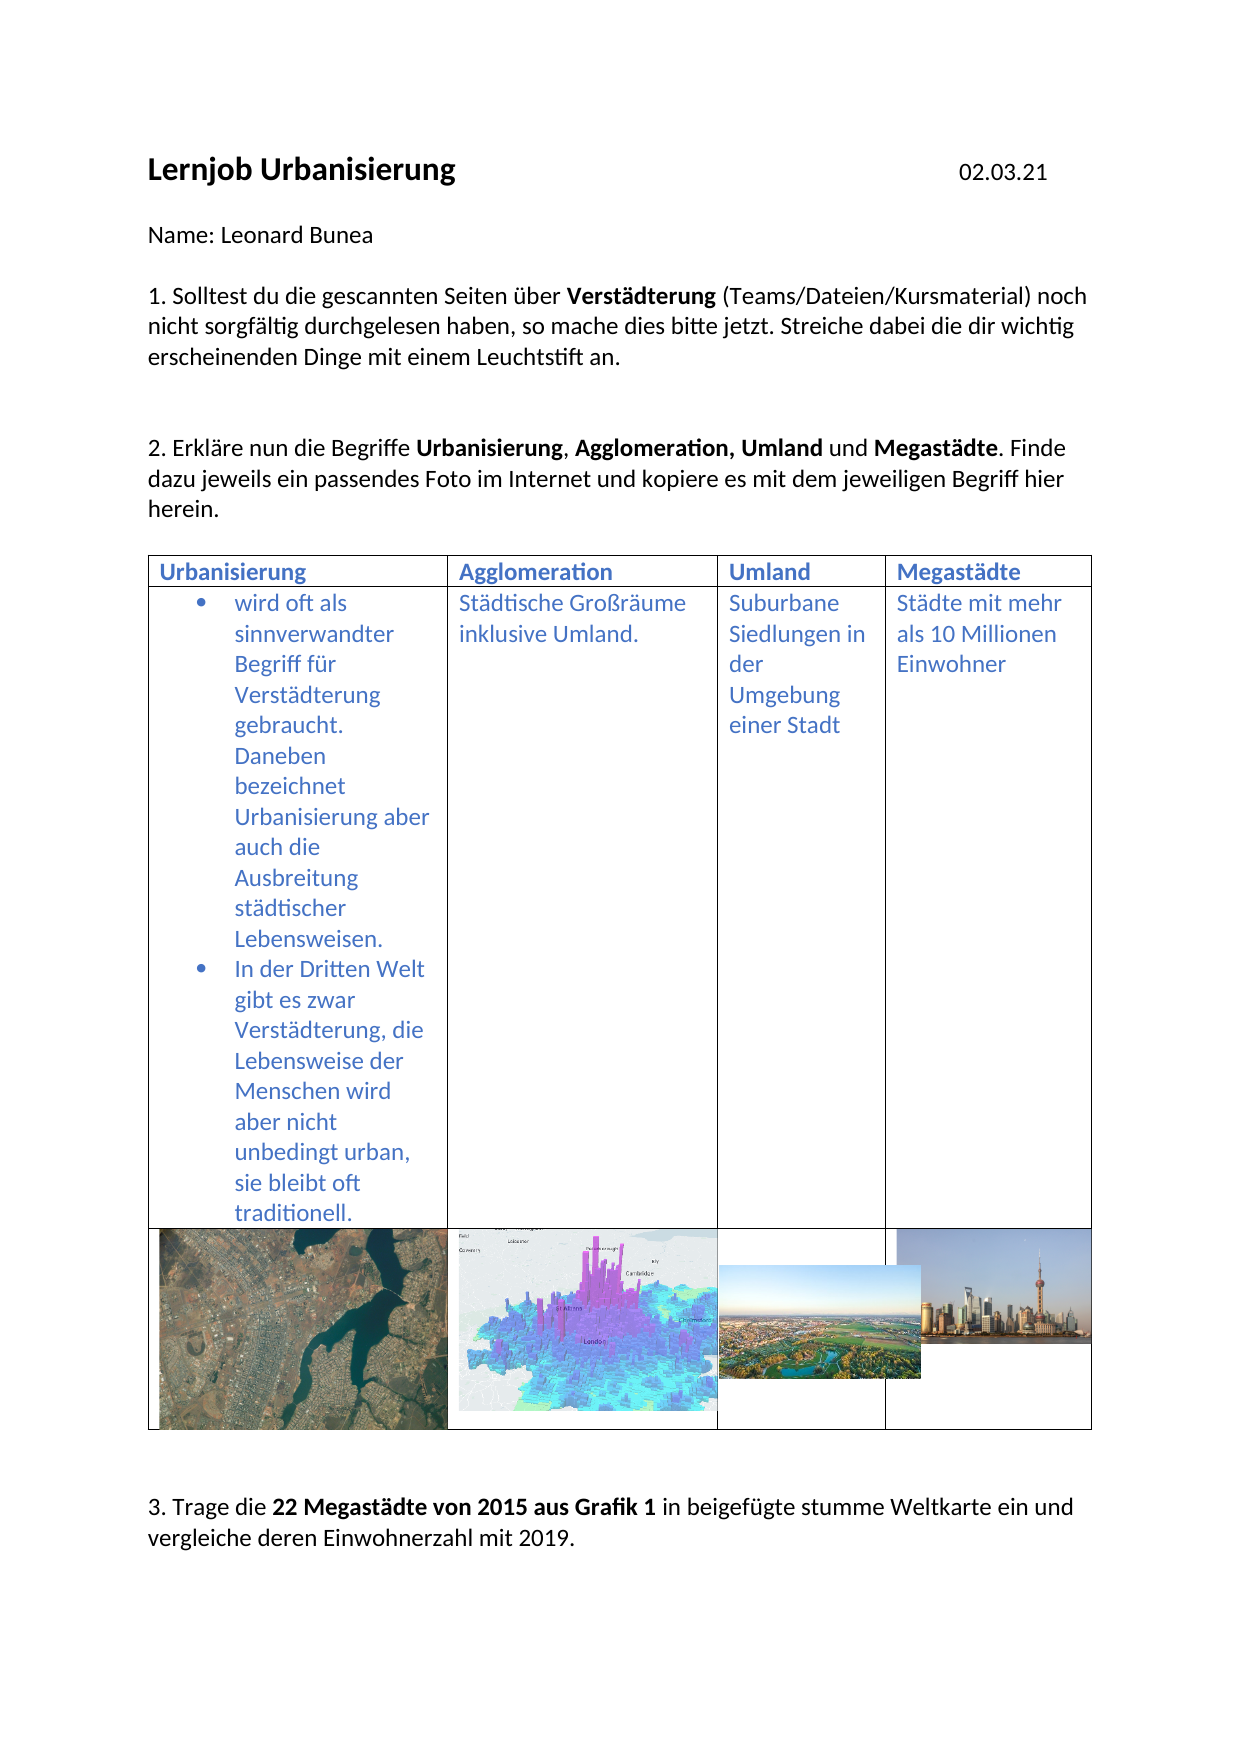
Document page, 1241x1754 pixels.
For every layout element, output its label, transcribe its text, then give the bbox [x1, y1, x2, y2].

table_cell [886, 1229, 896, 1265]
table_cell [718, 1378, 885, 1429]
picture [458, 1229, 1092, 1411]
table_header Umland [718, 556, 885, 586]
text 2. Erkläre nun die Begriffe Urbanisierung, Agglomeration, Umland und Megastädte. Finde dazu jeweils ein passendes Foto im Internet und kopiere es mit dem jeweiligen Begriff hier herein. [148, 432, 1093, 524]
table_cell [886, 1344, 1091, 1429]
table_cell Suburbane Siedlungen in der Umgebung einer Stadt [718, 587, 885, 1228]
text Name: Leonard Bunea [148, 219, 1093, 249]
table_cell Städte mit mehr als 10 Millionen Einwohner [886, 587, 1091, 1228]
table_header Agglomeration [448, 556, 717, 586]
text 3. Trage die 22 Megastädte von 2015 aus Grafik 1 in beigefügte stumme Weltkarte ein und vergleiche deren Einwohnerzahl mit 2019. [148, 1491, 1093, 1552]
table_header Megastädte [886, 556, 1091, 586]
picture [159, 1229, 448, 1430]
table_header Urbanisierung [149, 556, 447, 586]
text Lernjob Urbanisierung 02.03.21 [148, 148, 1093, 188]
table_cell wird oft als sinnverwandter Begriff für Verstädterung gebraucht. Daneben bezeichnet Urbanisierung aber auch die Ausbreitung städtischer Lebensweisen. In der Dritten Welt gibt es zwar Verstädterung, die Lebensweise der Menschen wird aber nicht unbedingt urban, sie bleibt oft traditionell. [149, 587, 447, 1228]
text 1. Solltest du die gescannten Seiten über Verstädterung (Teams/Dateien/Kursmaterial) noch nicht sorgfältig durchgelesen haben, so mache dies bitte jetzt. Streiche dabei die dir wichtig erscheinenden Dinge mit einem Leuchtstift an. [148, 280, 1093, 371]
table_cell [718, 1229, 885, 1265]
table_cell Städtische Großräume inklusive Umland. [448, 587, 717, 1228]
table_cell [149, 1229, 159, 1429]
table_cell [448, 1229, 717, 1429]
